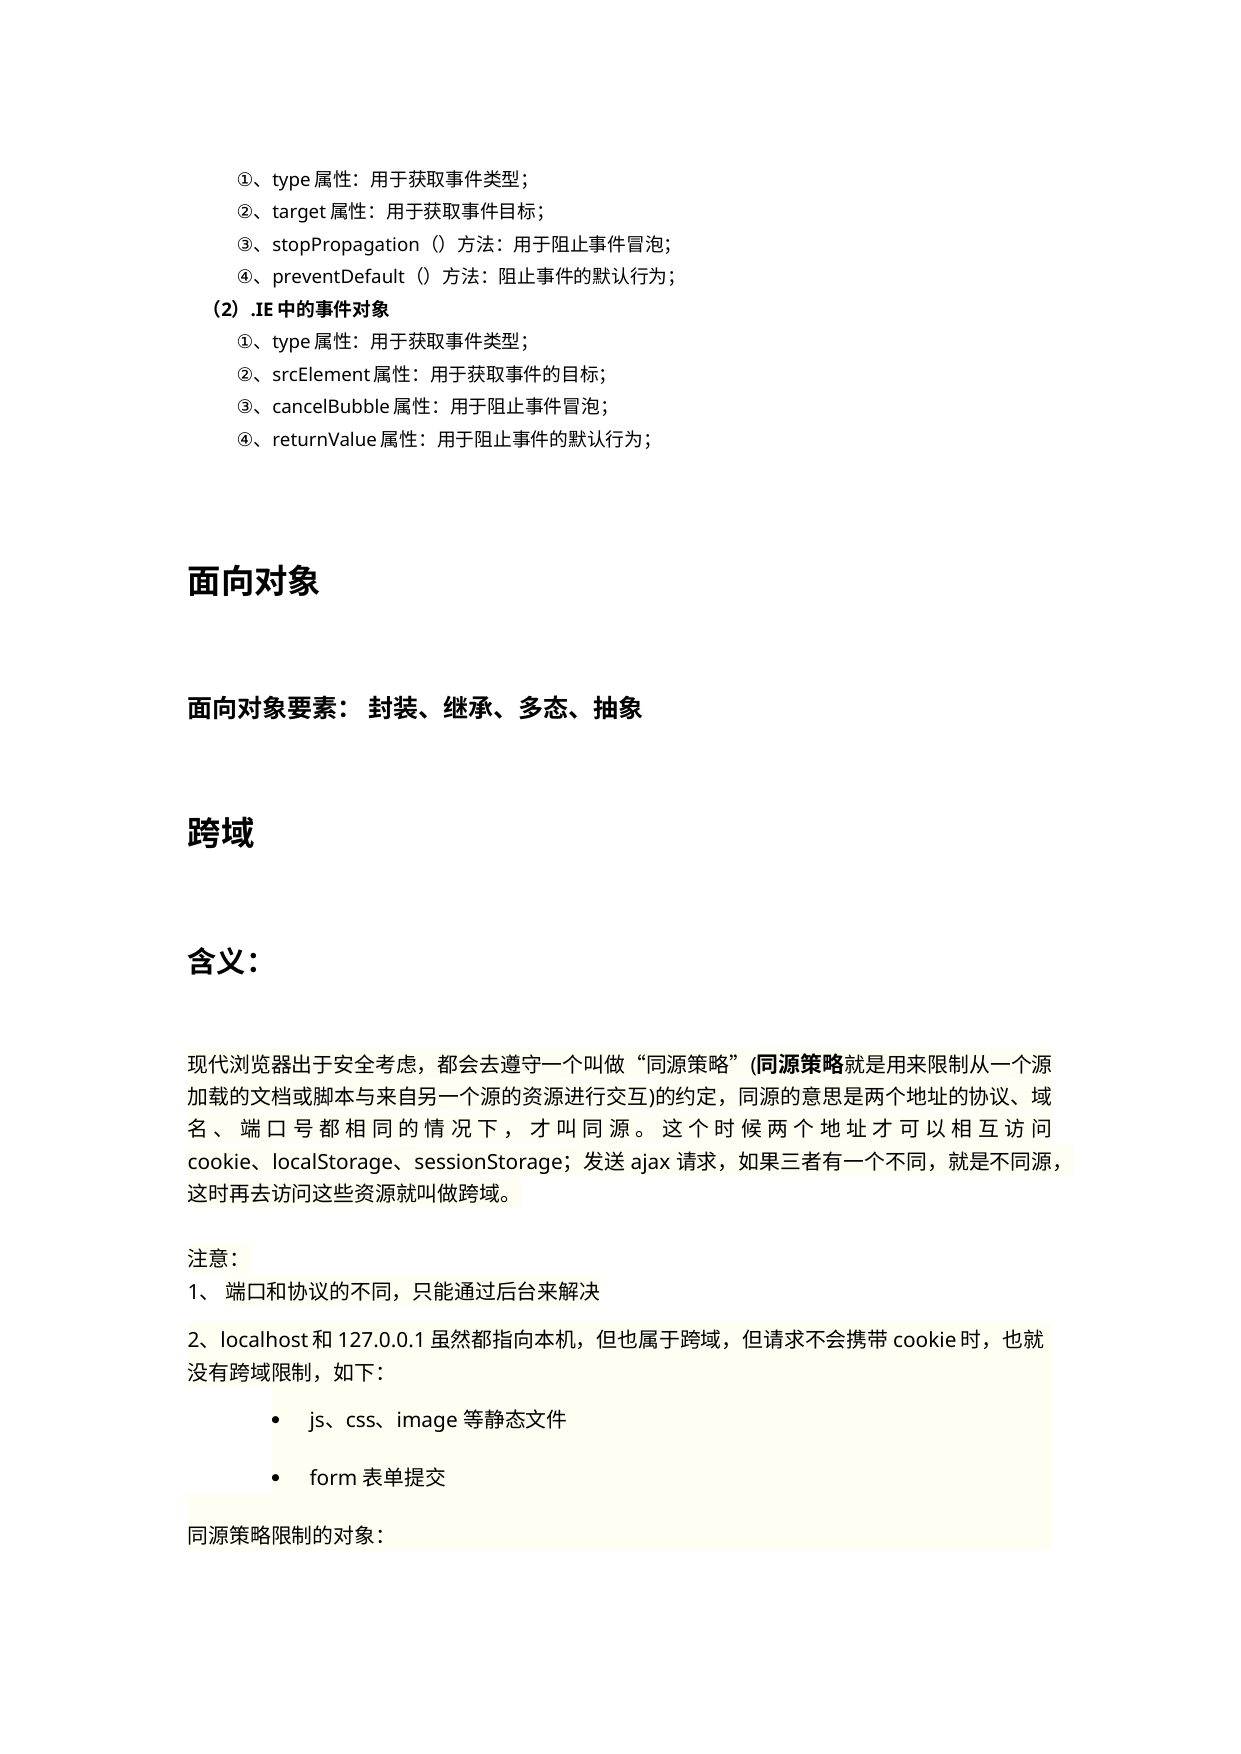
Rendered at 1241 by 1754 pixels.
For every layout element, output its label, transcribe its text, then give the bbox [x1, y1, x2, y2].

text ④、returnValue属性：用于阻止事件的默认行为； [187, 422, 1053, 454]
text ②、srcElement属性：用于获取事件的目标； [187, 357, 1053, 389]
text （2）.IE中的事件对象 [187, 292, 1053, 324]
list 端口和协议的不同，只能通过后台来解决 [187, 1274, 1053, 1306]
subtitle 跨域 [187, 798, 1053, 863]
text ③、stopPropagation（）方法：用于阻止事件冒泡； [187, 227, 1053, 259]
text ①、type属性：用于获取事件类型； [187, 162, 1053, 194]
text 注意： [187, 1241, 1053, 1274]
text 同源策略限制的对象： [187, 1518, 1053, 1550]
text ④、preventDefault（）方法：阻止事件的默认行为； [187, 259, 1053, 292]
text 现代浏览器出于安全考虑，都会去遵守一个叫做“同源策略”(同源策略就是用来限制从一个源加载的文档或脚本与来自另一个源的资源进行交互)的约定，同源的意思是两个地址的协议、域名、端口号都相同的情况下，才叫同源。这个时候两个地址才可以相互访问 cookie、localStorage、sessionStorage；发送 ajax 请求，如果三者有一个不同，就是不同源，这时再去访问这些资源就叫做跨域。 [187, 1046, 1053, 1209]
text 面向对象要素： 封装、继承、多态、抽象 [187, 674, 1053, 739]
list form 表单提交 [272, 1460, 1053, 1493]
list js、css、image 等静态文件 [272, 1403, 1053, 1435]
subtitle 含义： [187, 928, 1053, 993]
subtitle 面向对象 [187, 547, 1053, 612]
text ①、type属性：用于获取事件类型； [187, 324, 1053, 357]
text 2、localhost和127.0.0.1虽然都指向本机，但也属于跨域，但请求不会携带 cookie时，也就没有跨域限制，如下： [187, 1322, 1053, 1387]
text ③、cancelBubble属性：用于阻止事件冒泡； [187, 389, 1053, 422]
text ②、target属性：用于获取事件目标； [187, 194, 1053, 227]
